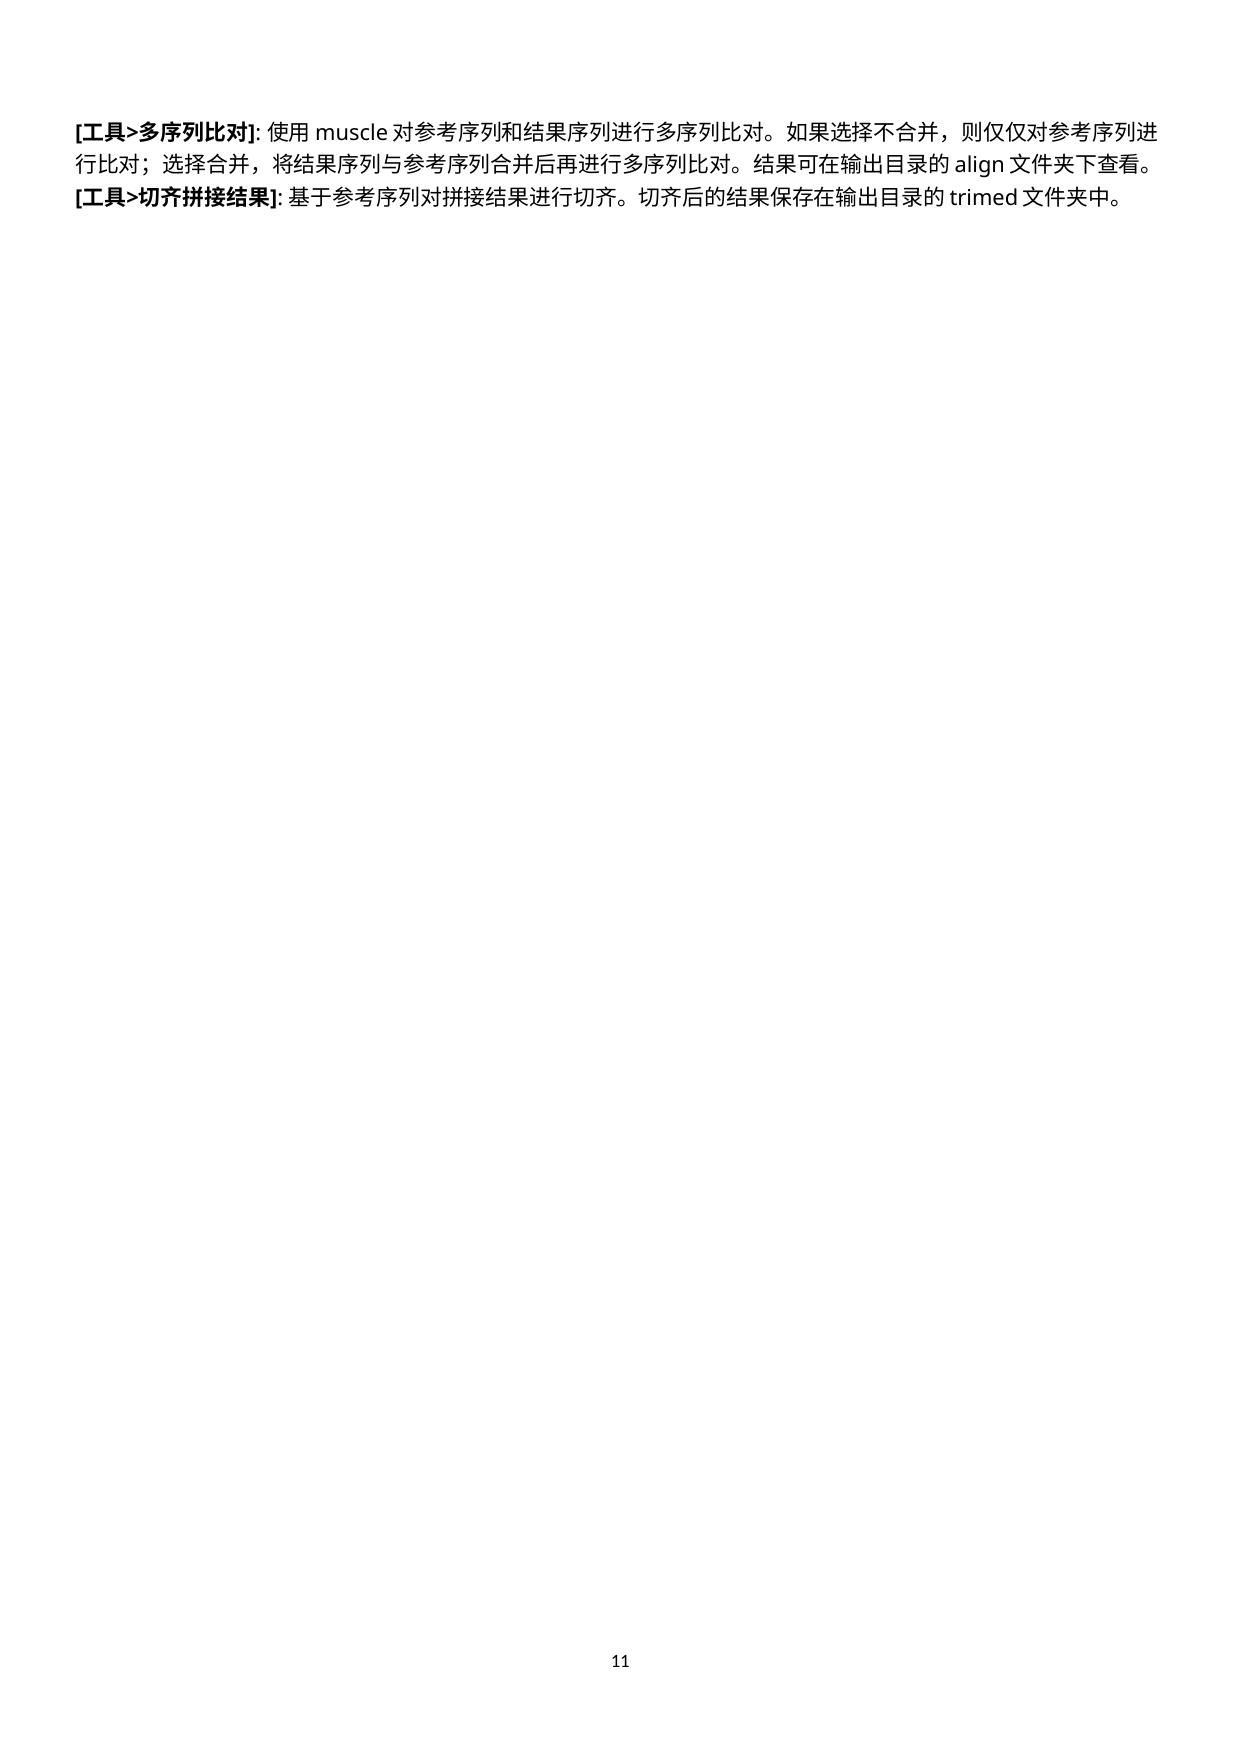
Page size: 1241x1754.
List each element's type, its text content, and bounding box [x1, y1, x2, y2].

text [工具>多序列比对]: 使用muscle对参考序列和结果序列进行多序列比对。如果选择不合并，则仅仅对参考序列进行比对；选择合并，将结果序列与参考序列合并后再进行多序列比对。结果可在输出目录的align文件夹下查看。 [75, 114, 1165, 179]
text [工具>切齐拼接结果]: 基于参考序列对拼接结果进行切齐。切齐后的结果保存在输出目录的trimed文件夹中。 [75, 179, 1165, 212]
